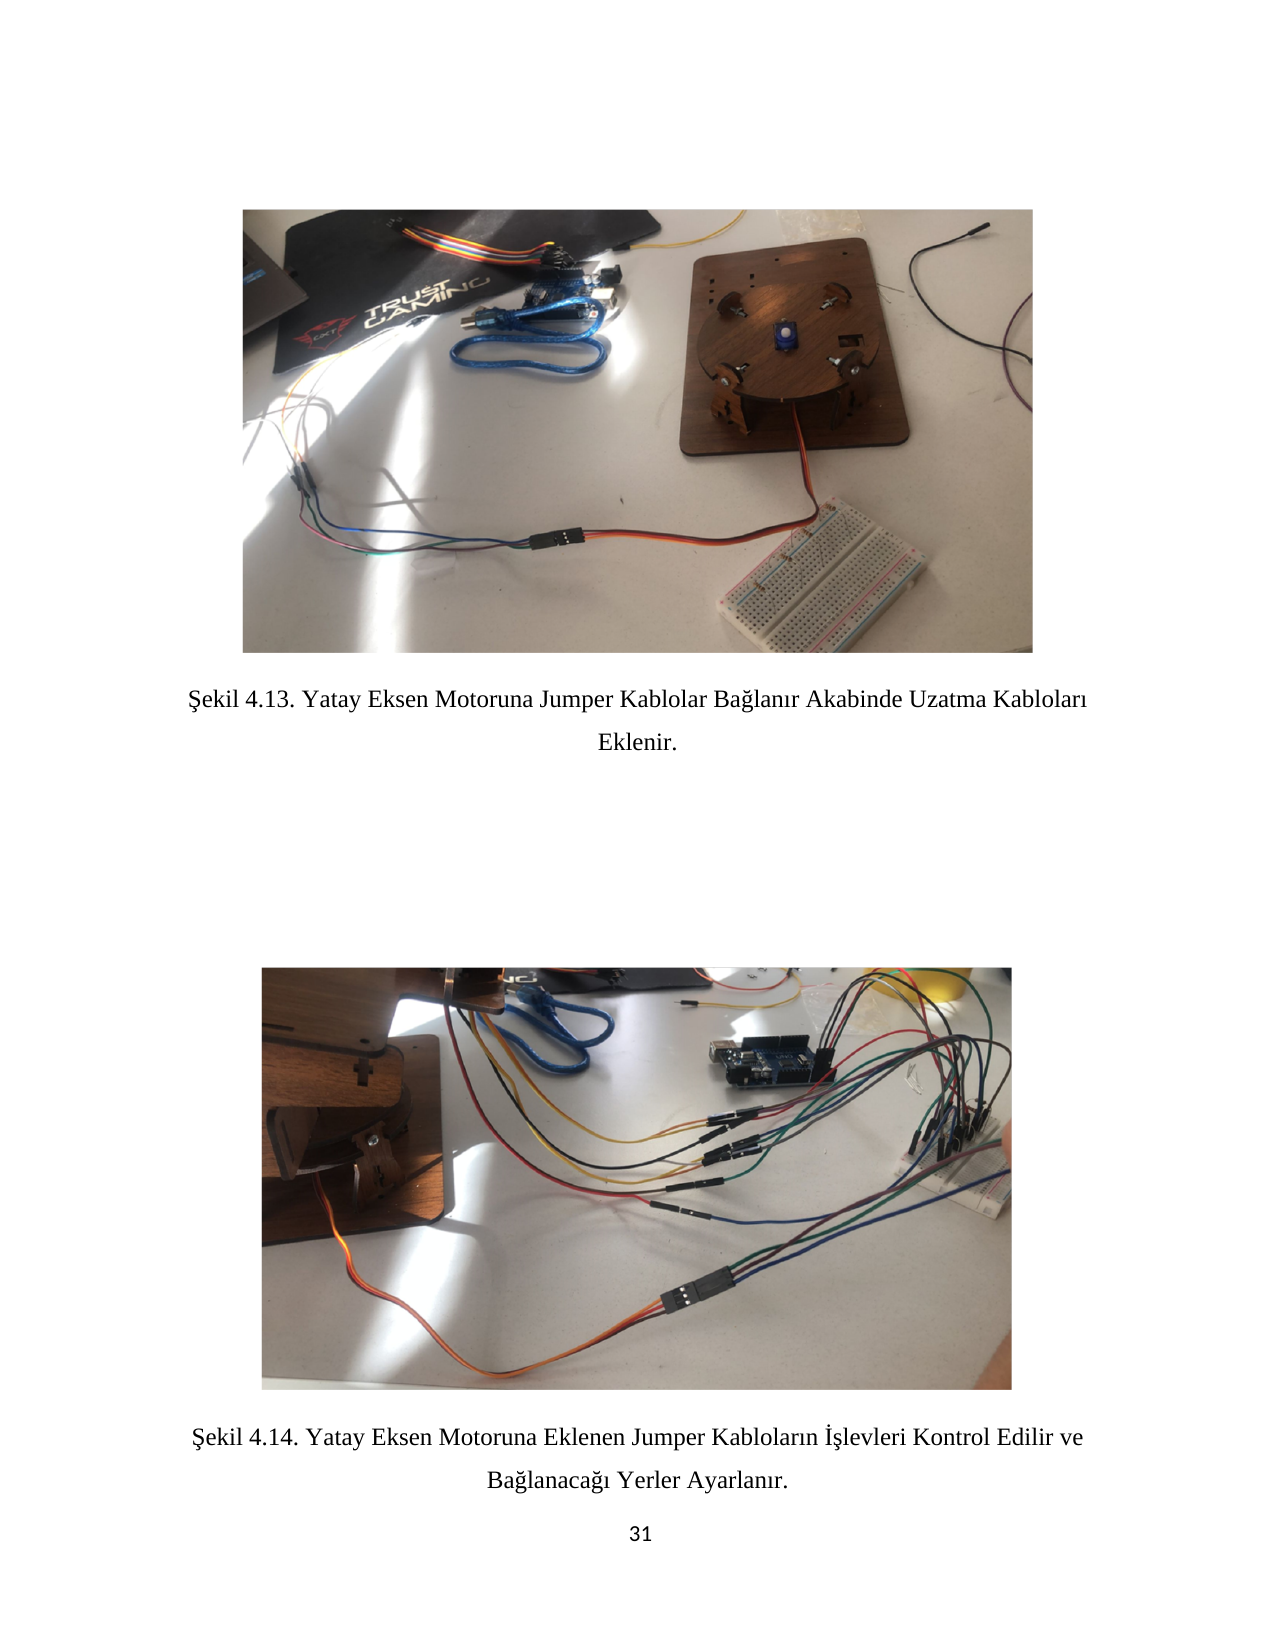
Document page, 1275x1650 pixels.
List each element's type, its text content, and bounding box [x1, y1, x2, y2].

text Şekil 4.13. Yatay Eksen Motoruna Jumper Kablolar Bağlanır Akabinde Uzatma Kabloları Eklenir. [148, 684, 1127, 756]
picture [263, 967, 1012, 1389]
text Şekil 4.14. Yatay Eksen Motoruna Eklenen Jumper Kabloların İşlevleri Kontrol Edilir ve Bağlanacağı Yerler Ayarlanır. [148, 1422, 1127, 1493]
picture [244, 209, 1033, 652]
